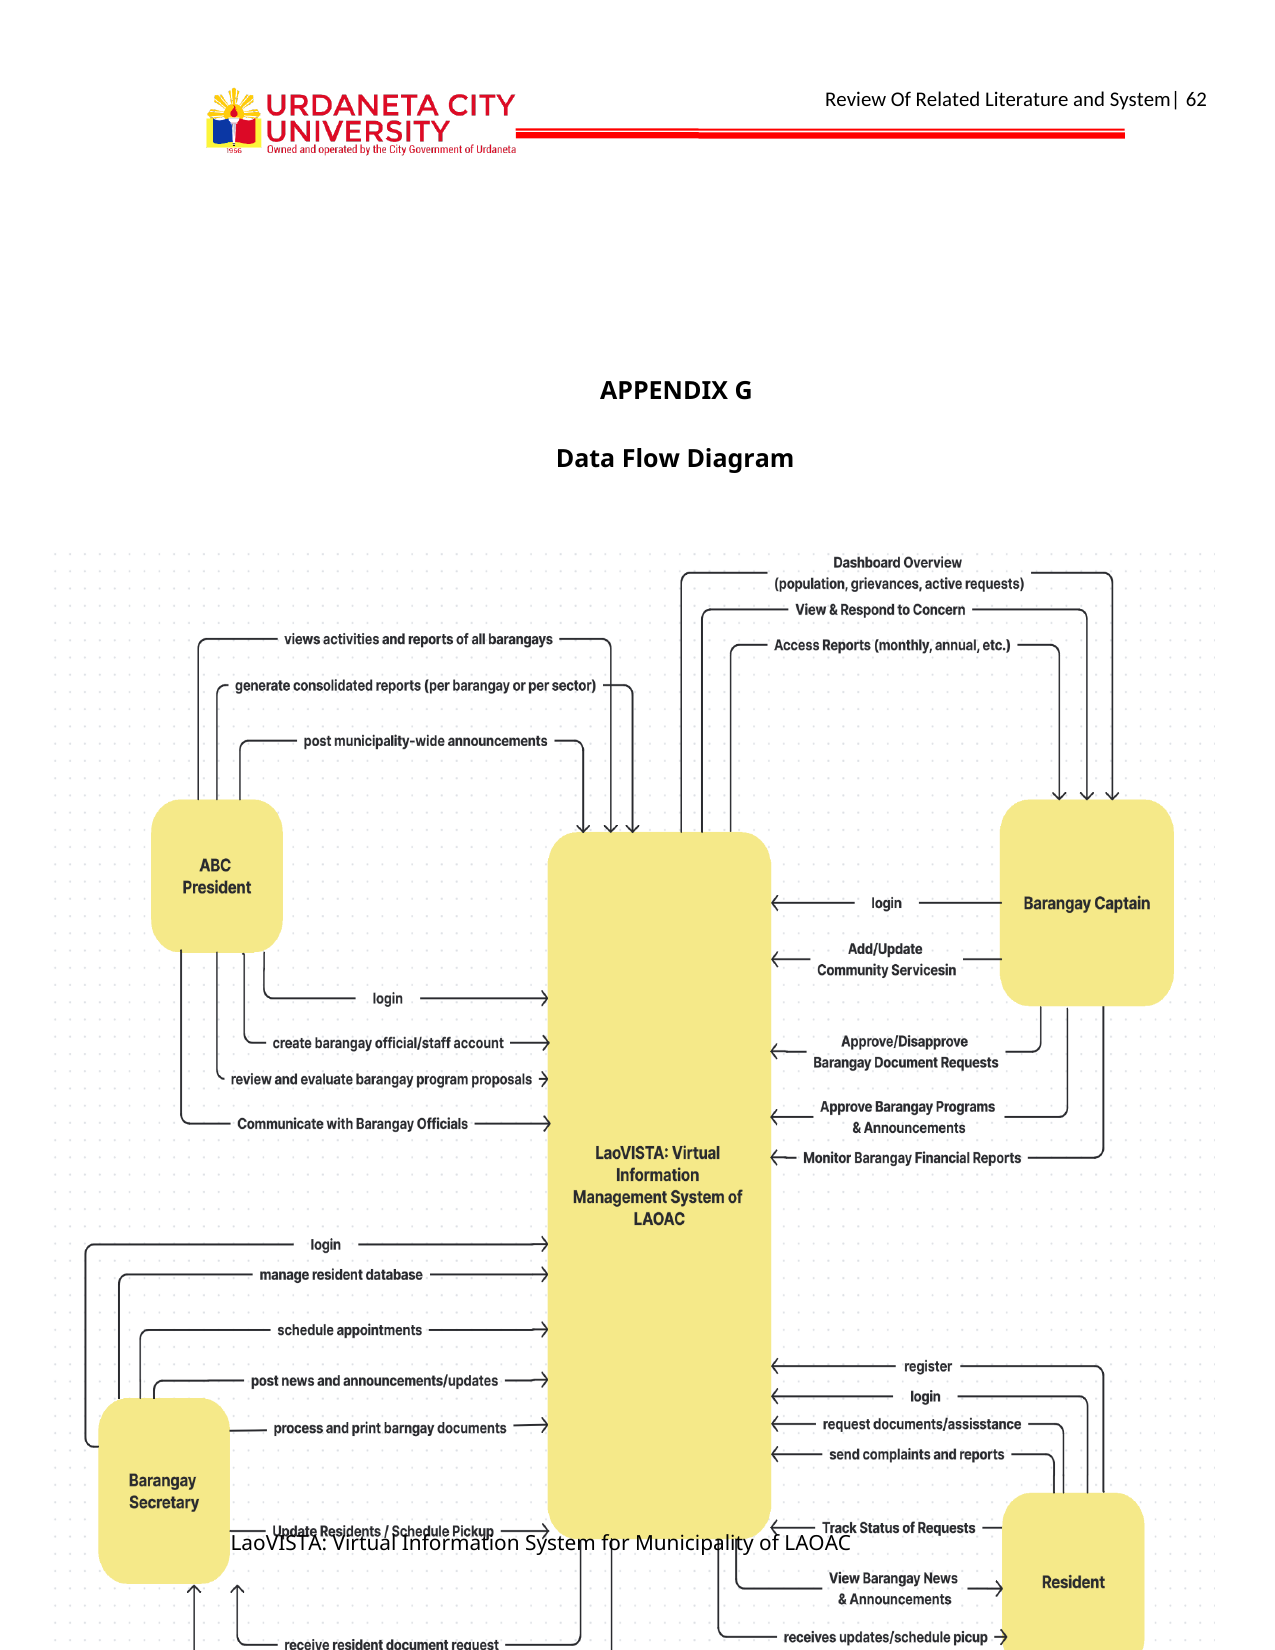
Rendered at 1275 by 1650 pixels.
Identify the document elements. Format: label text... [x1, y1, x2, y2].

picture [206, 87, 516, 156]
text Data Flow Diagram [225, 441, 1125, 475]
text APPENDIX G [525, 373, 1125, 407]
picture [43, 547, 1215, 1650]
